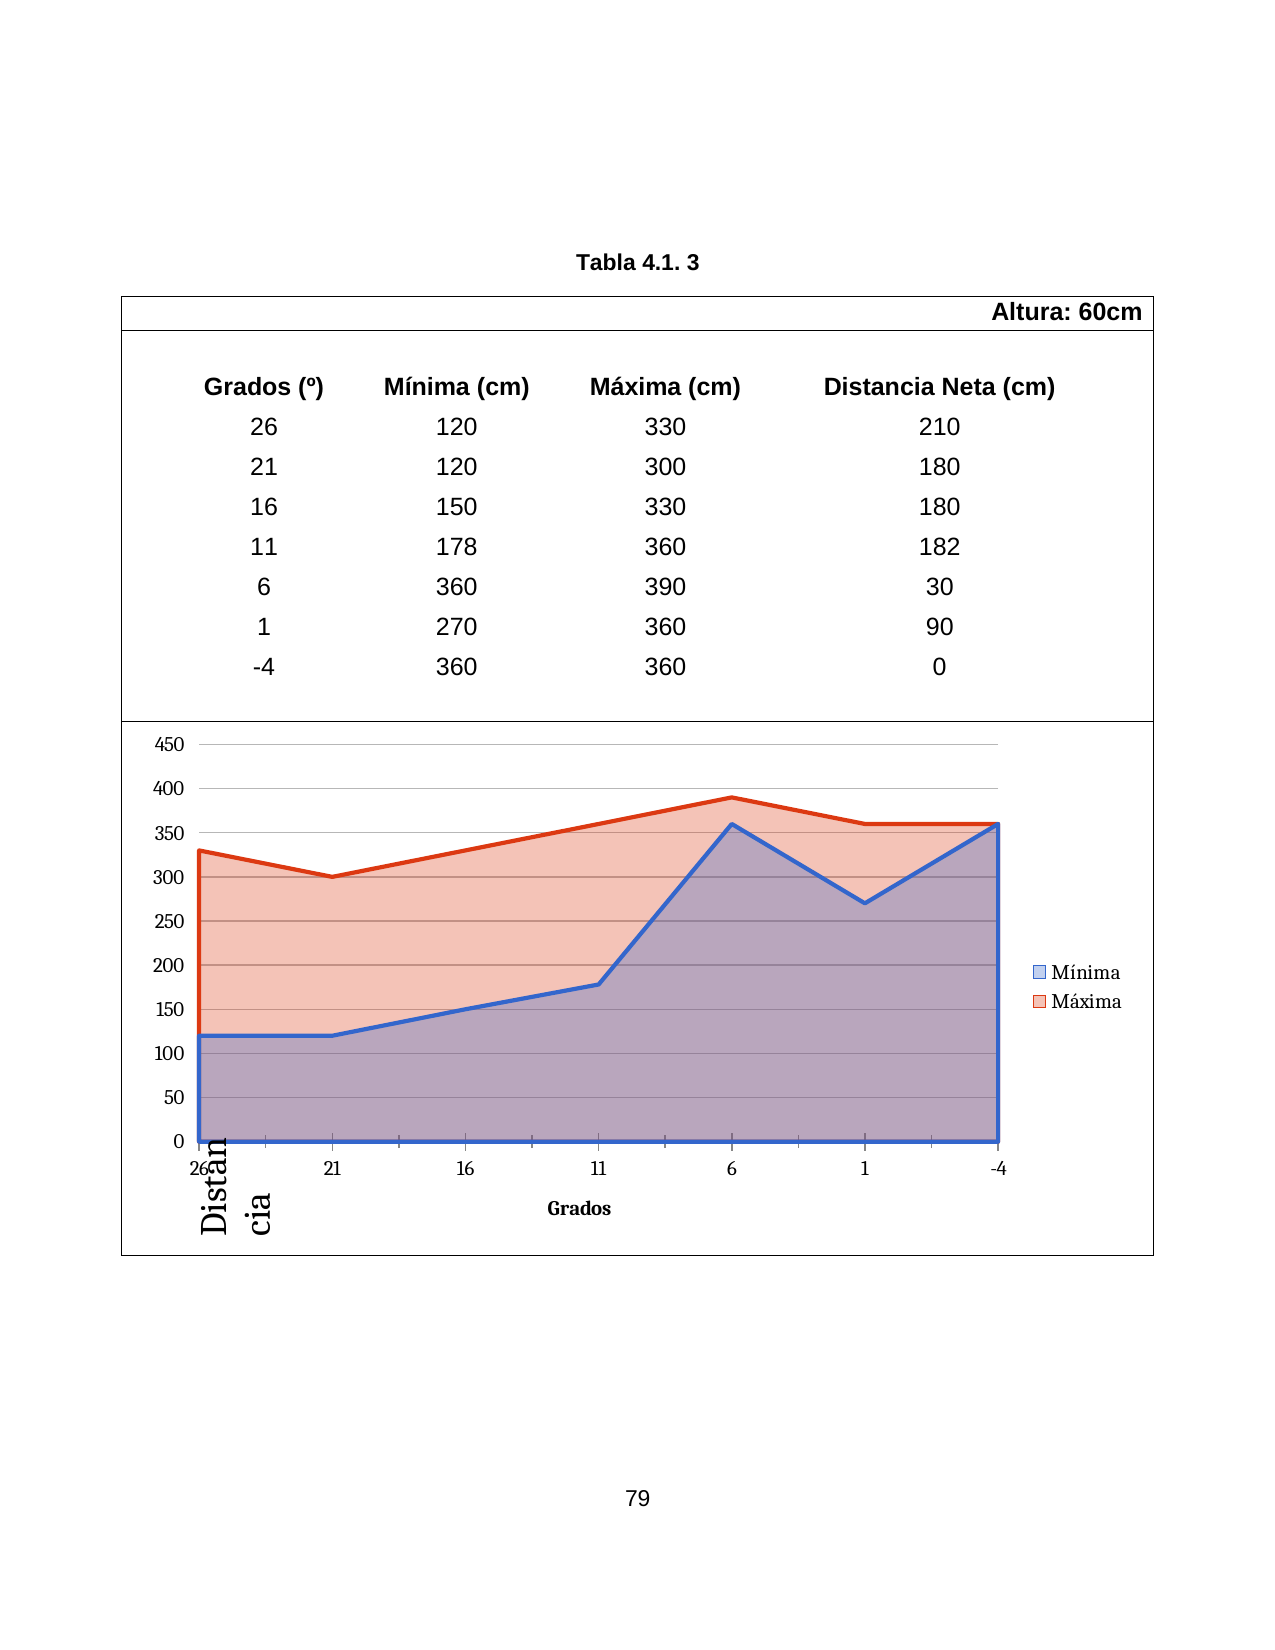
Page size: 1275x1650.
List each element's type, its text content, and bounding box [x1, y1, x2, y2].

table_cell [122, 331, 1153, 721]
table_header Altura: 60cm [122, 297, 1153, 330]
text Tabla 4.1. 3 [133, 249, 1142, 275]
table_cell [122, 722, 1153, 1255]
